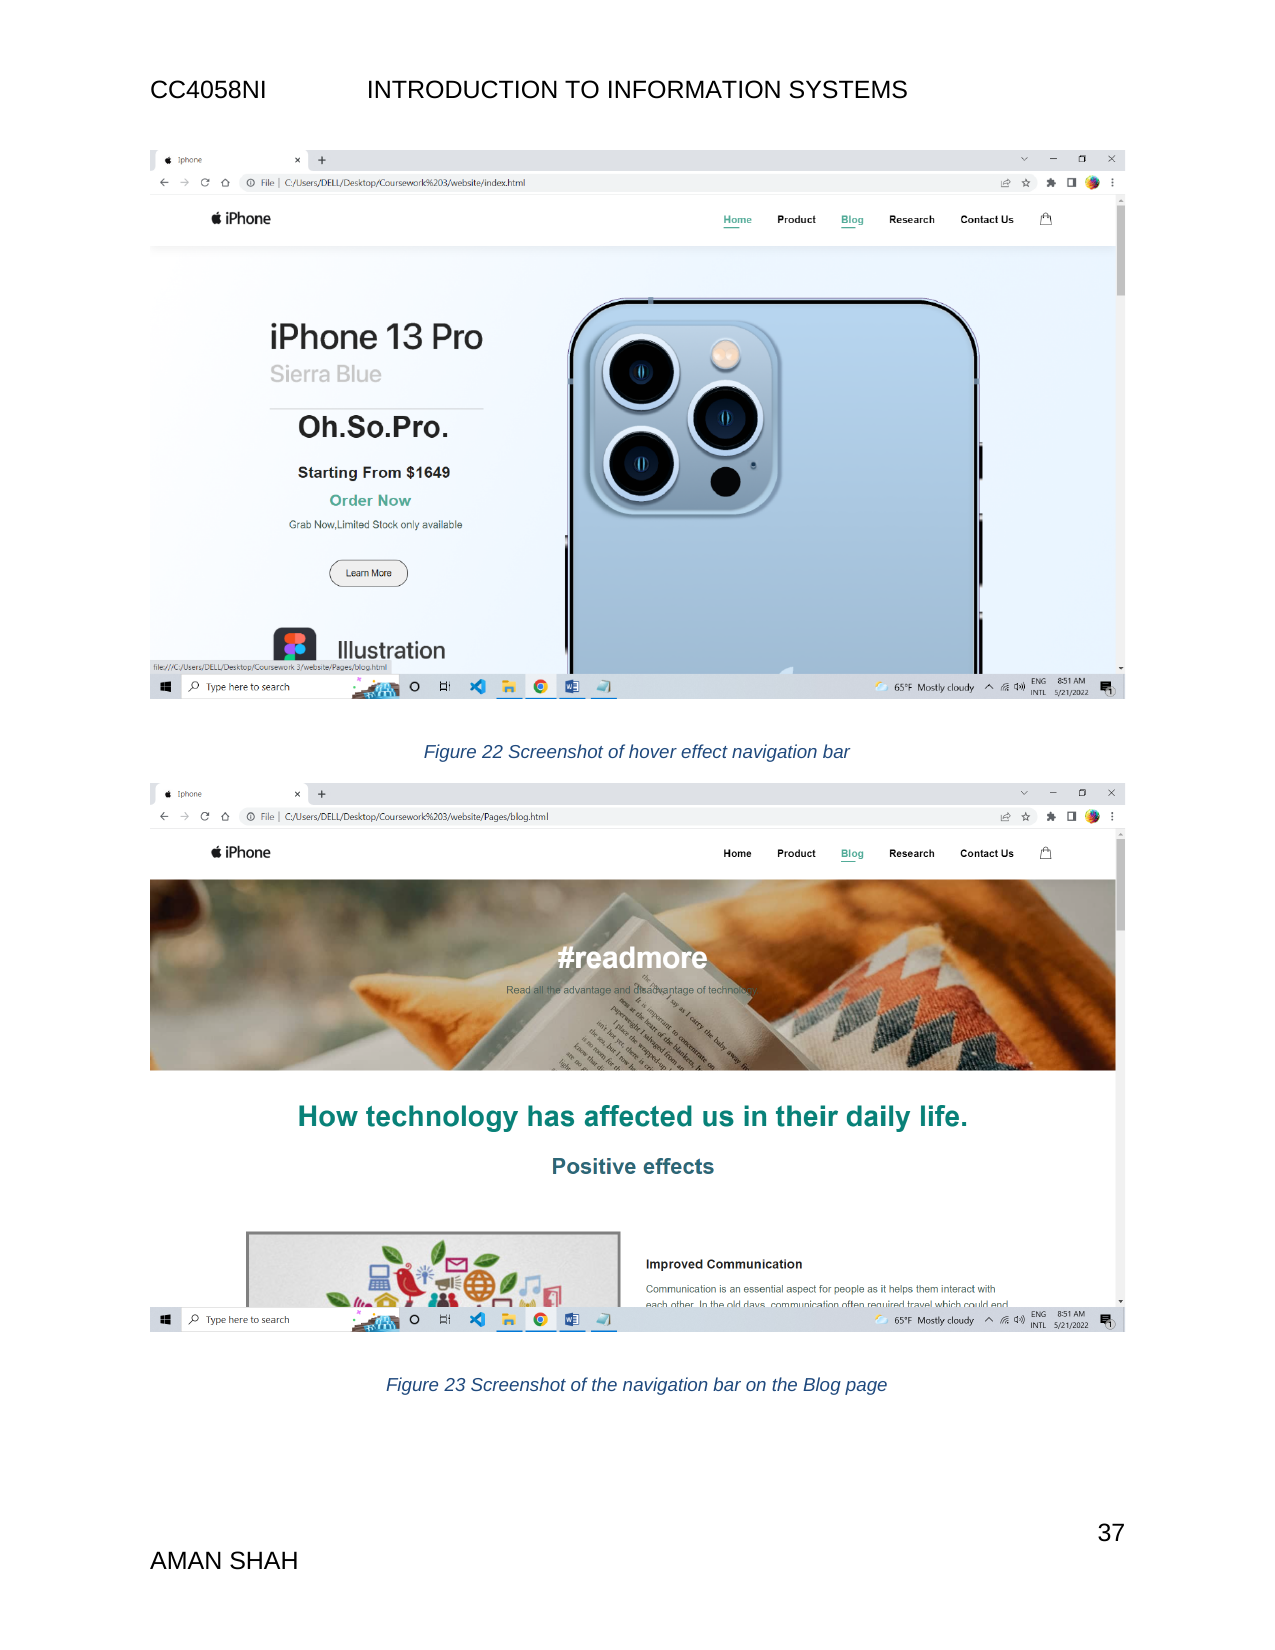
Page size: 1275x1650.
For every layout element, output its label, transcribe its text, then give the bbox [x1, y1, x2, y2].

picture [150, 150, 1125, 699]
text Figure 22 Screenshot of hover effect navigation bar [150, 741, 1125, 762]
picture [150, 783, 1125, 1332]
text Figure 23 Screenshot of the navigation bar on the Blog page [150, 1374, 1125, 1396]
